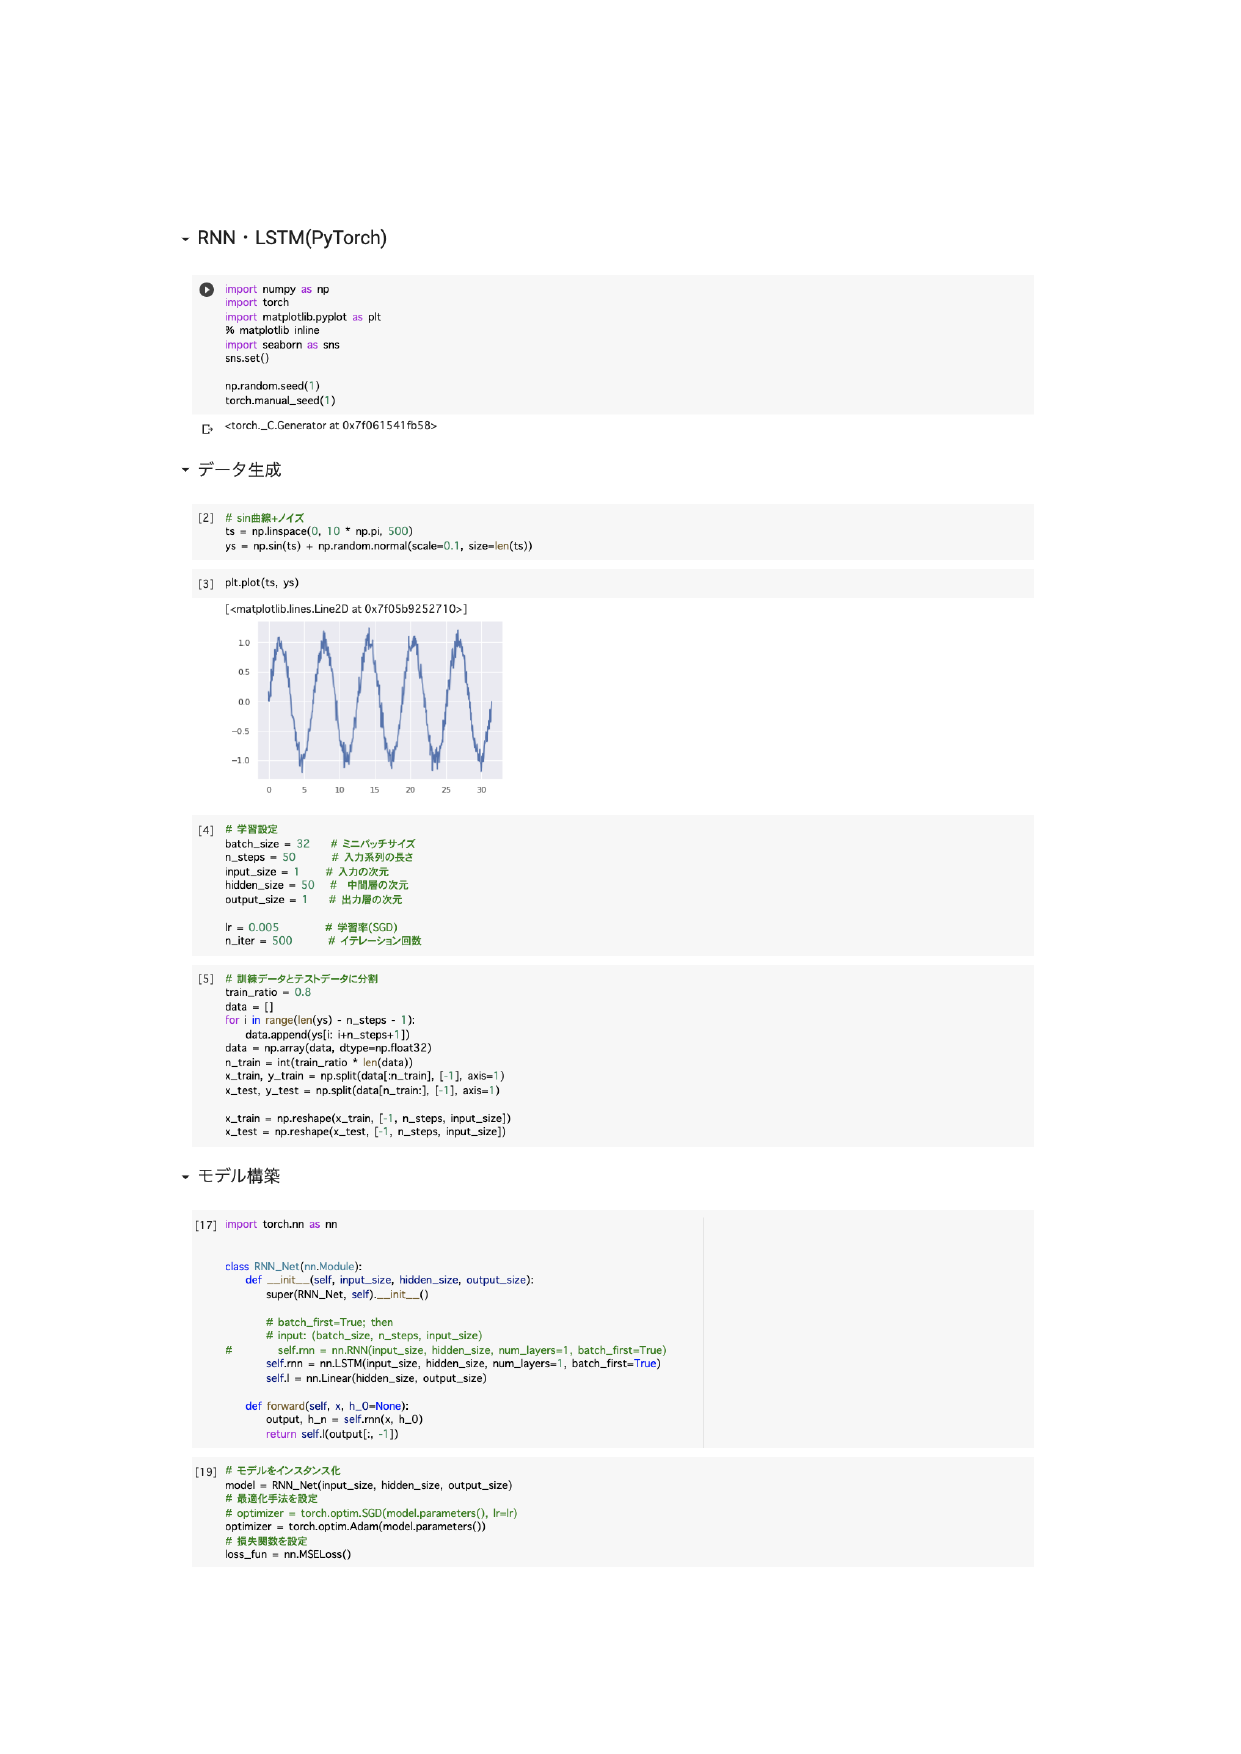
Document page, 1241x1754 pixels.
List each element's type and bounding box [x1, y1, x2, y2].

picture [177, 216, 1034, 1567]
